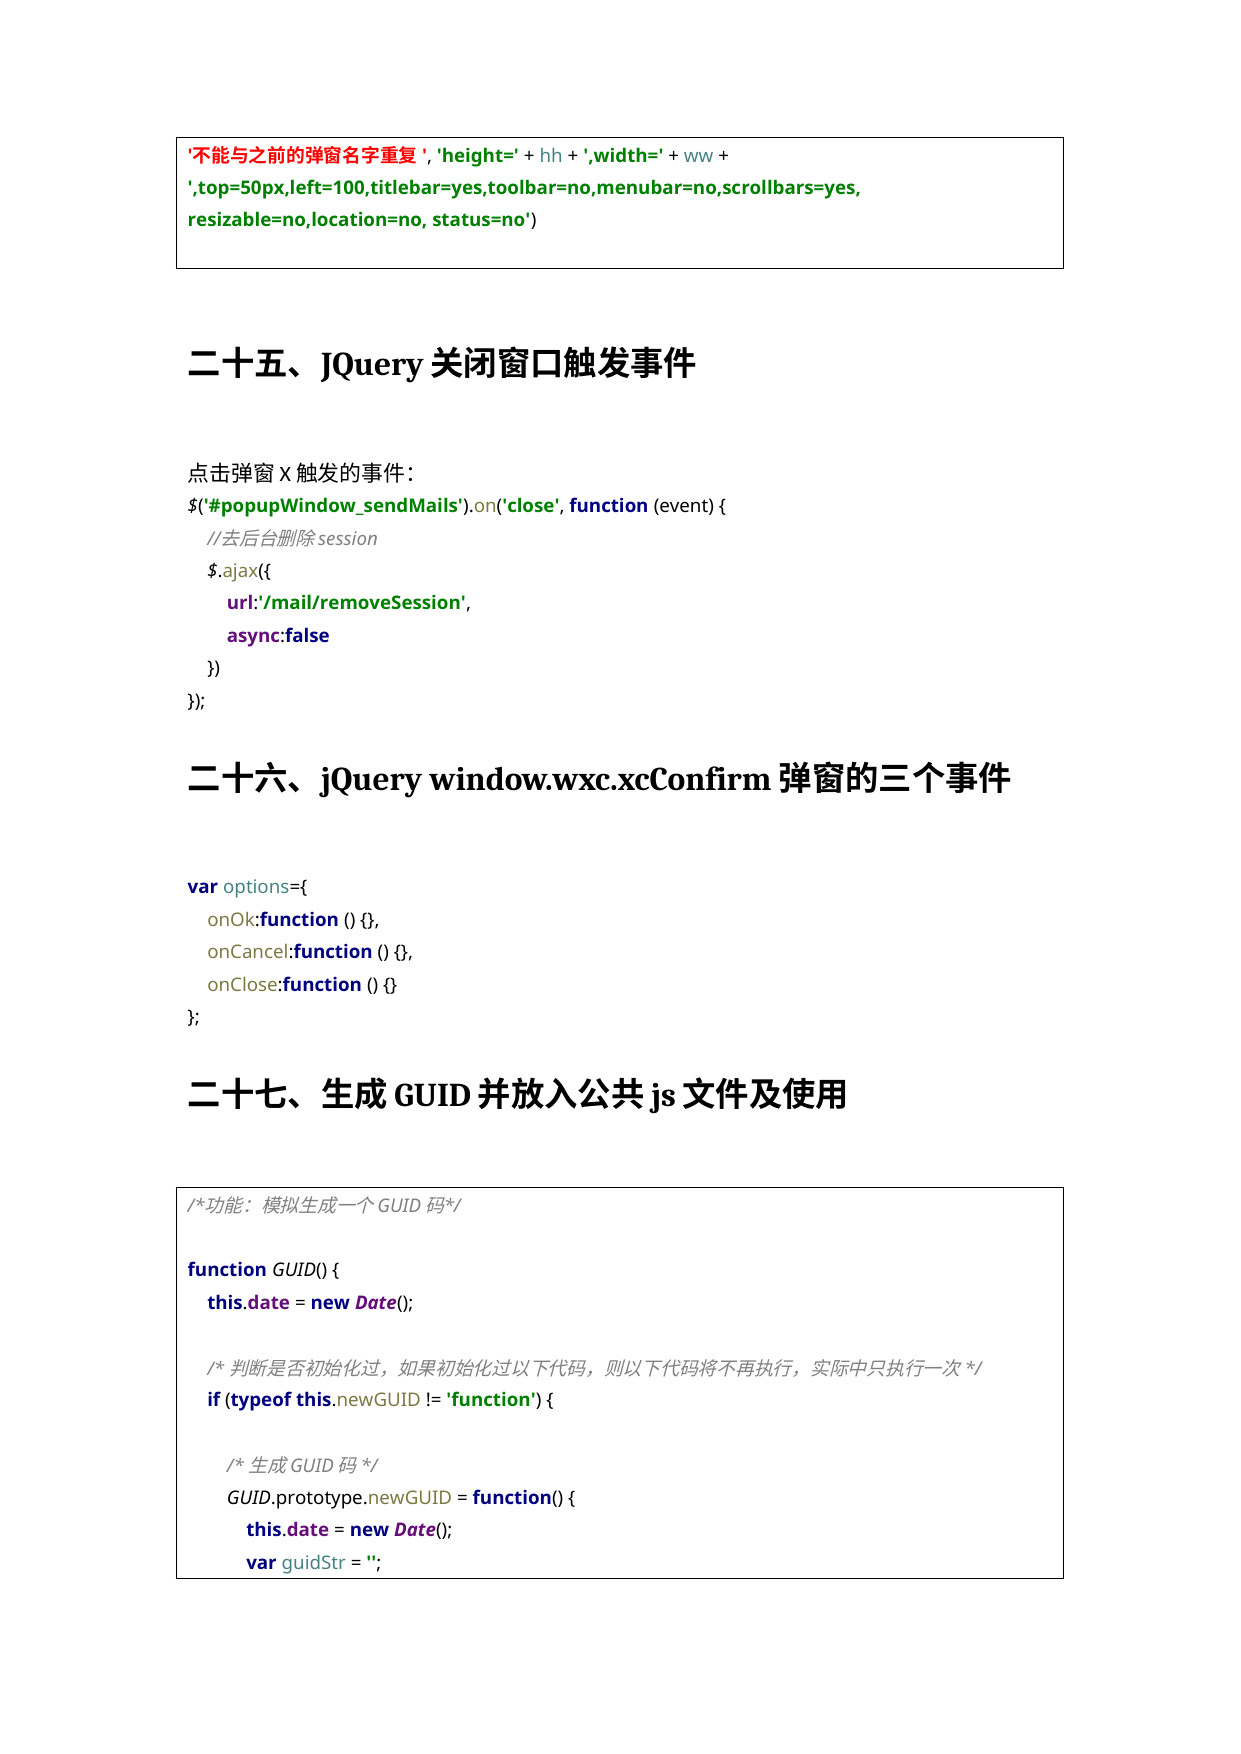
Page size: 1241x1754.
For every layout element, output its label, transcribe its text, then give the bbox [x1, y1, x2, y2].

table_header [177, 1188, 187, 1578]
text $('#popupWindow_sendMails').on('close', function (event) { //去后台删除session $.ajax({ url:'/mail/removeSession', async:false }) }); [187, 488, 1053, 716]
subtitle 二十五、JQuery关闭窗口触发事件 [187, 329, 1053, 394]
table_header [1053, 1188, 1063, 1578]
subtitle 二十六、jQuery window.wxc.xcConfirm弹窗的三个事件 [187, 743, 1053, 808]
subtitle 二十七、生成GUID并放入公共js文件及使用 [187, 1060, 1053, 1125]
text 点击弹窗X 触发的事件： [187, 456, 1053, 488]
text var options={ onOk:function () {}, onCancel:function () {}, onClose:function () {} }; [187, 870, 1053, 1033]
